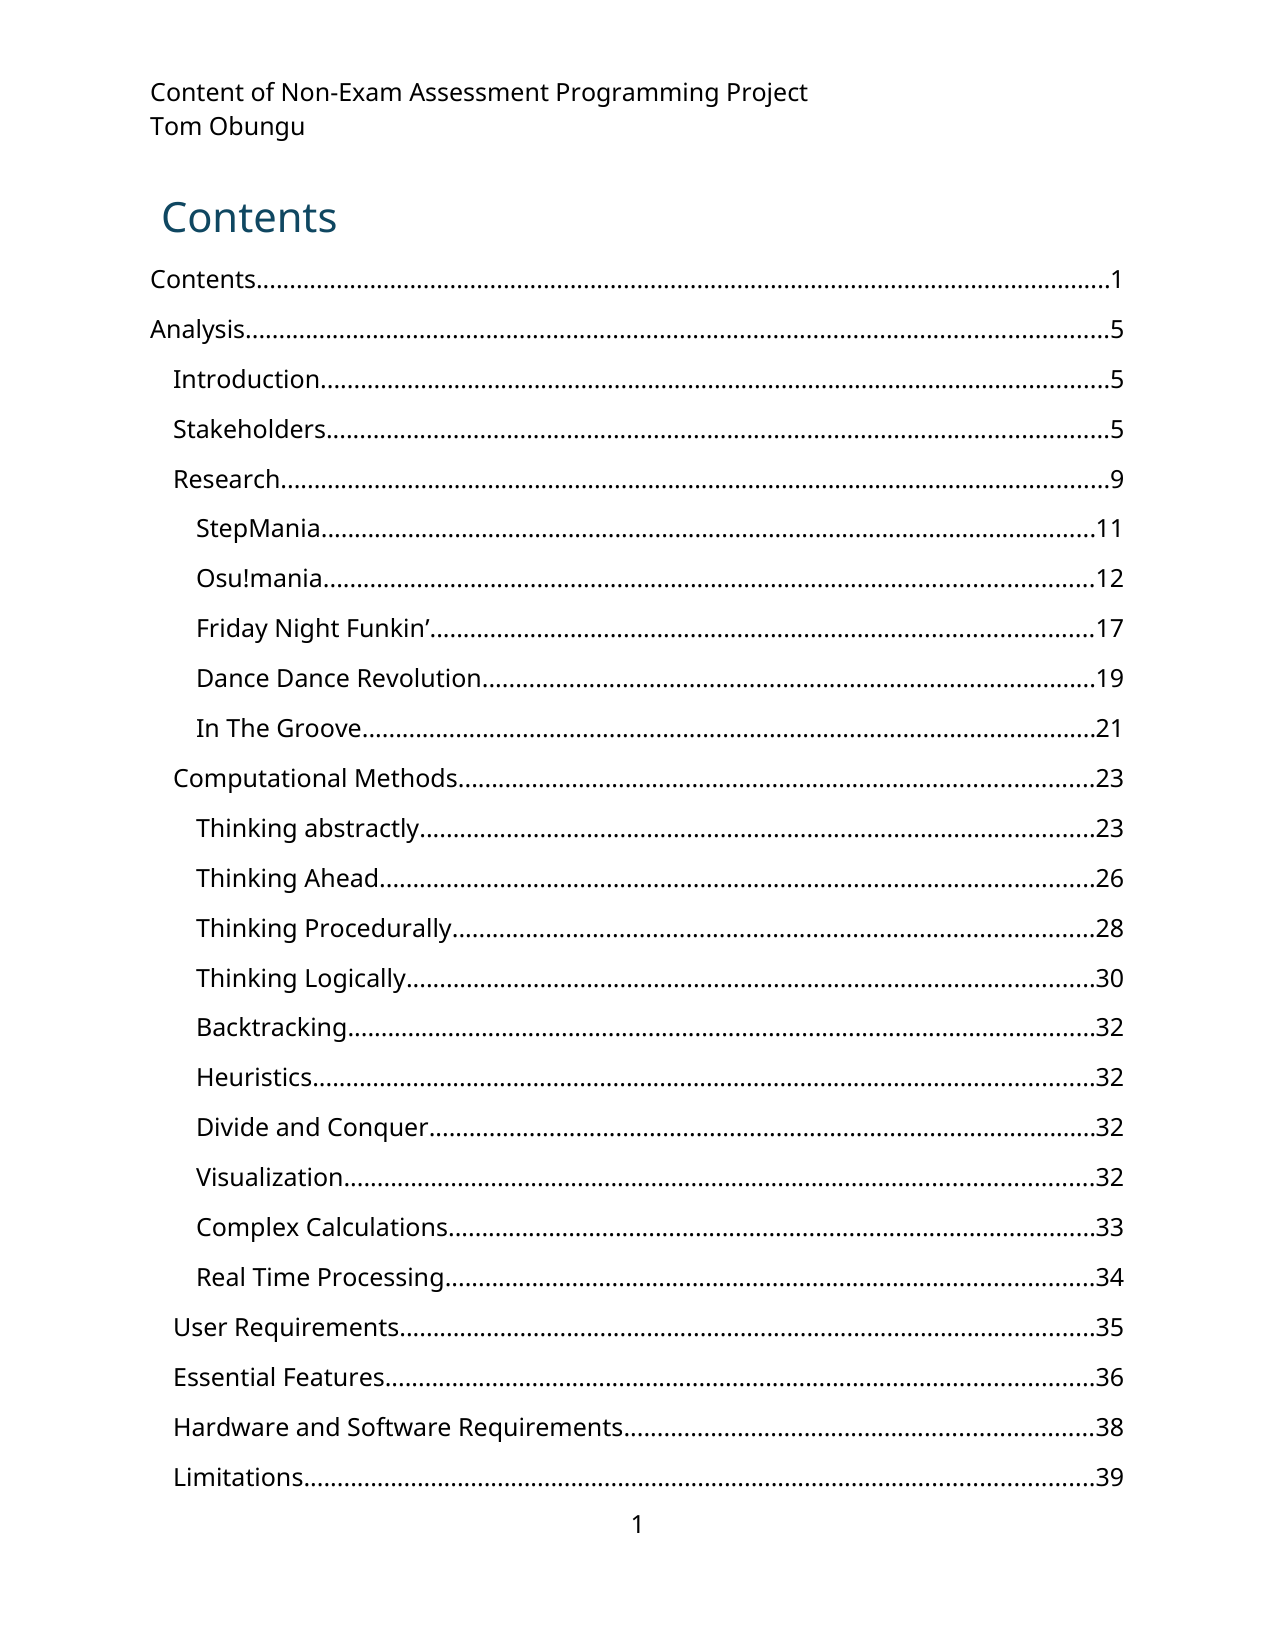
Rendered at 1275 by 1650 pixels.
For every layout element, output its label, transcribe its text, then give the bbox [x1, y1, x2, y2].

subtitle Contents [150, 187, 1125, 244]
